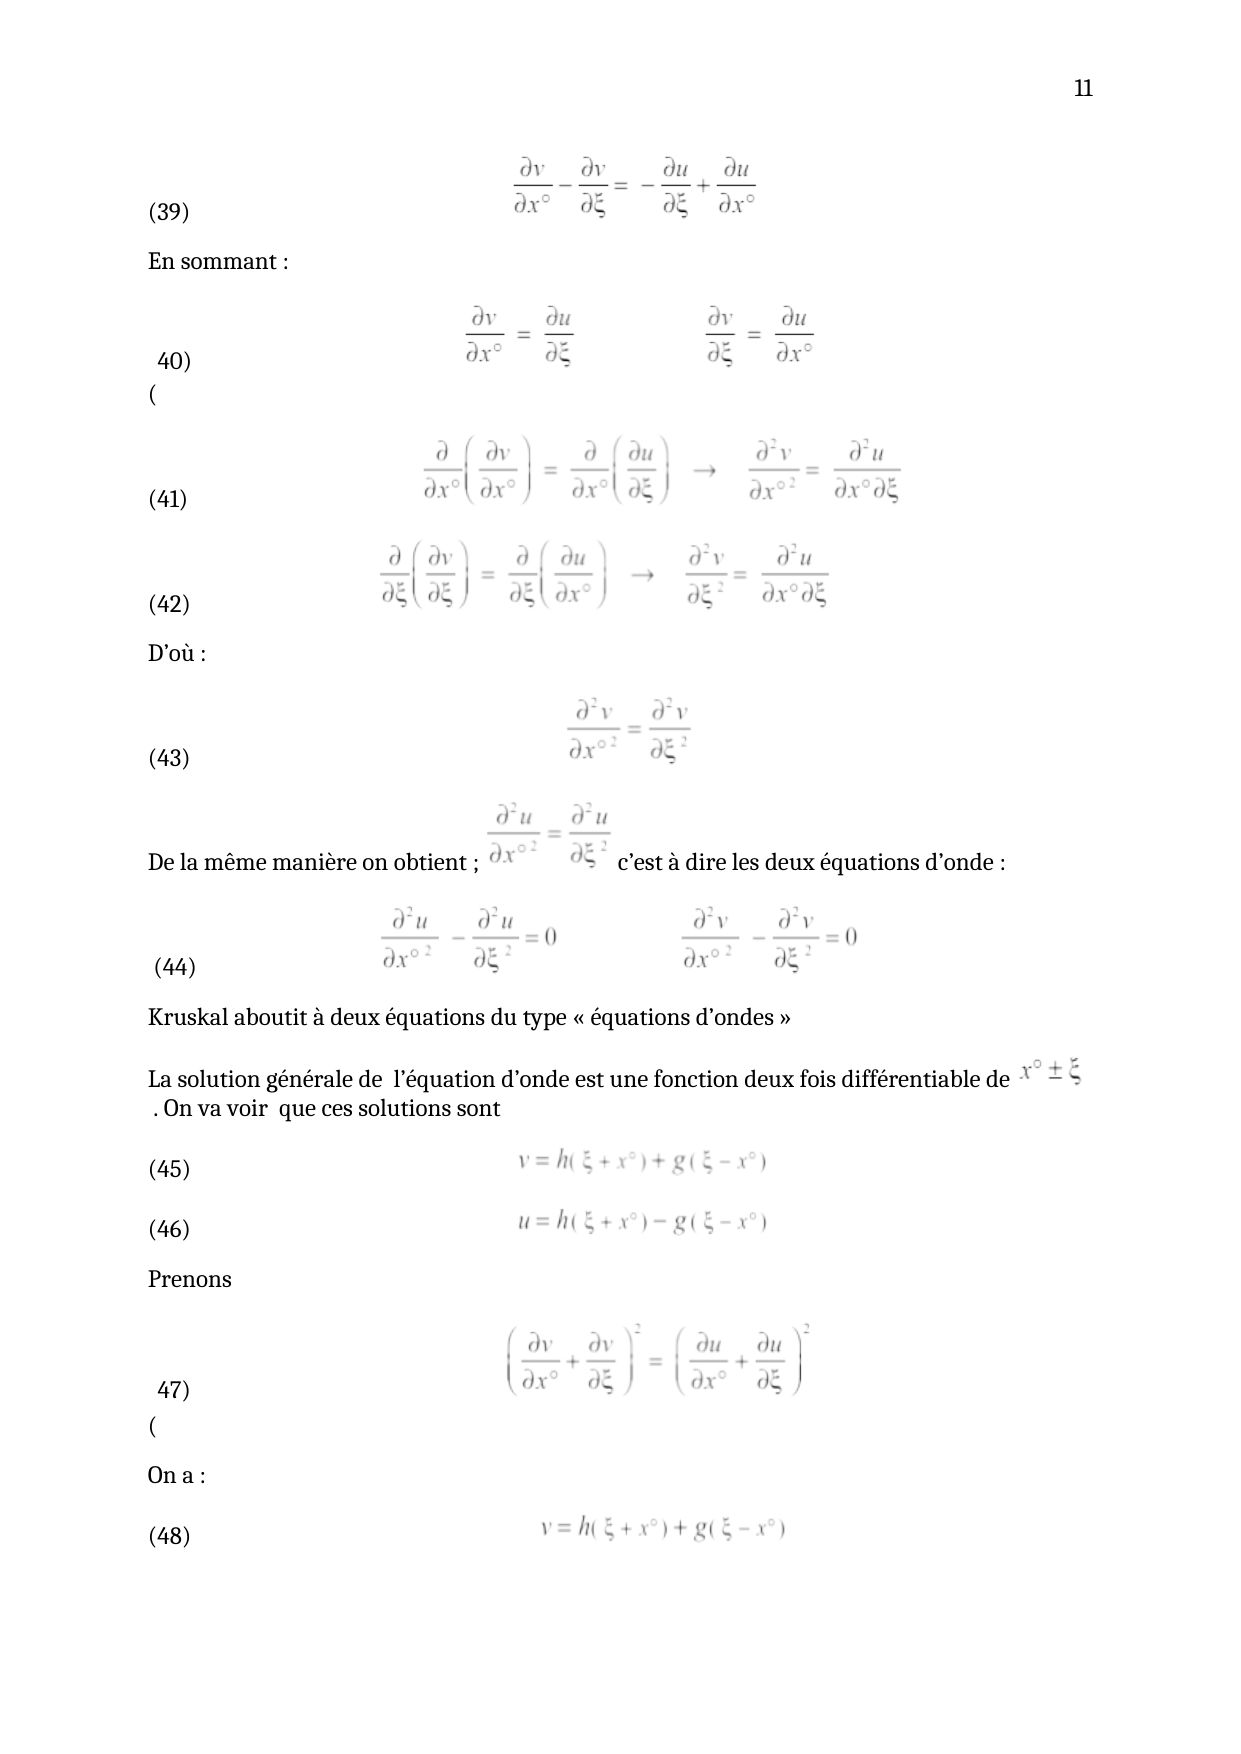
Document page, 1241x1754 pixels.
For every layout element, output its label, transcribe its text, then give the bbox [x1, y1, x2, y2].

text La solution générale de l’équation d’onde est une fonction deux fois différentiable de . On va voir que ces solutions sont [148, 1052, 1093, 1123]
text (43) [148, 689, 1093, 772]
text (41) [148, 430, 1093, 514]
text (45) [148, 1143, 1093, 1183]
text En sommant : [148, 247, 1093, 276]
text (42) [148, 534, 1093, 618]
text (48) [148, 1511, 1093, 1551]
text (46) [148, 1204, 1093, 1244]
text De la même manière on obtient ; c’est à dire les deux équations d’onde : [148, 793, 1093, 877]
text Kruskal aboutit à deux équations du type « équations d’ondes » [148, 1002, 1093, 1031]
text (47) [148, 1314, 1093, 1440]
text Prenons [148, 1265, 1093, 1294]
text (40) [148, 297, 1093, 409]
text (39) [148, 148, 1093, 226]
text On a : [148, 1461, 1093, 1490]
text D’où : [148, 639, 1093, 668]
text (44) [148, 898, 1093, 982]
